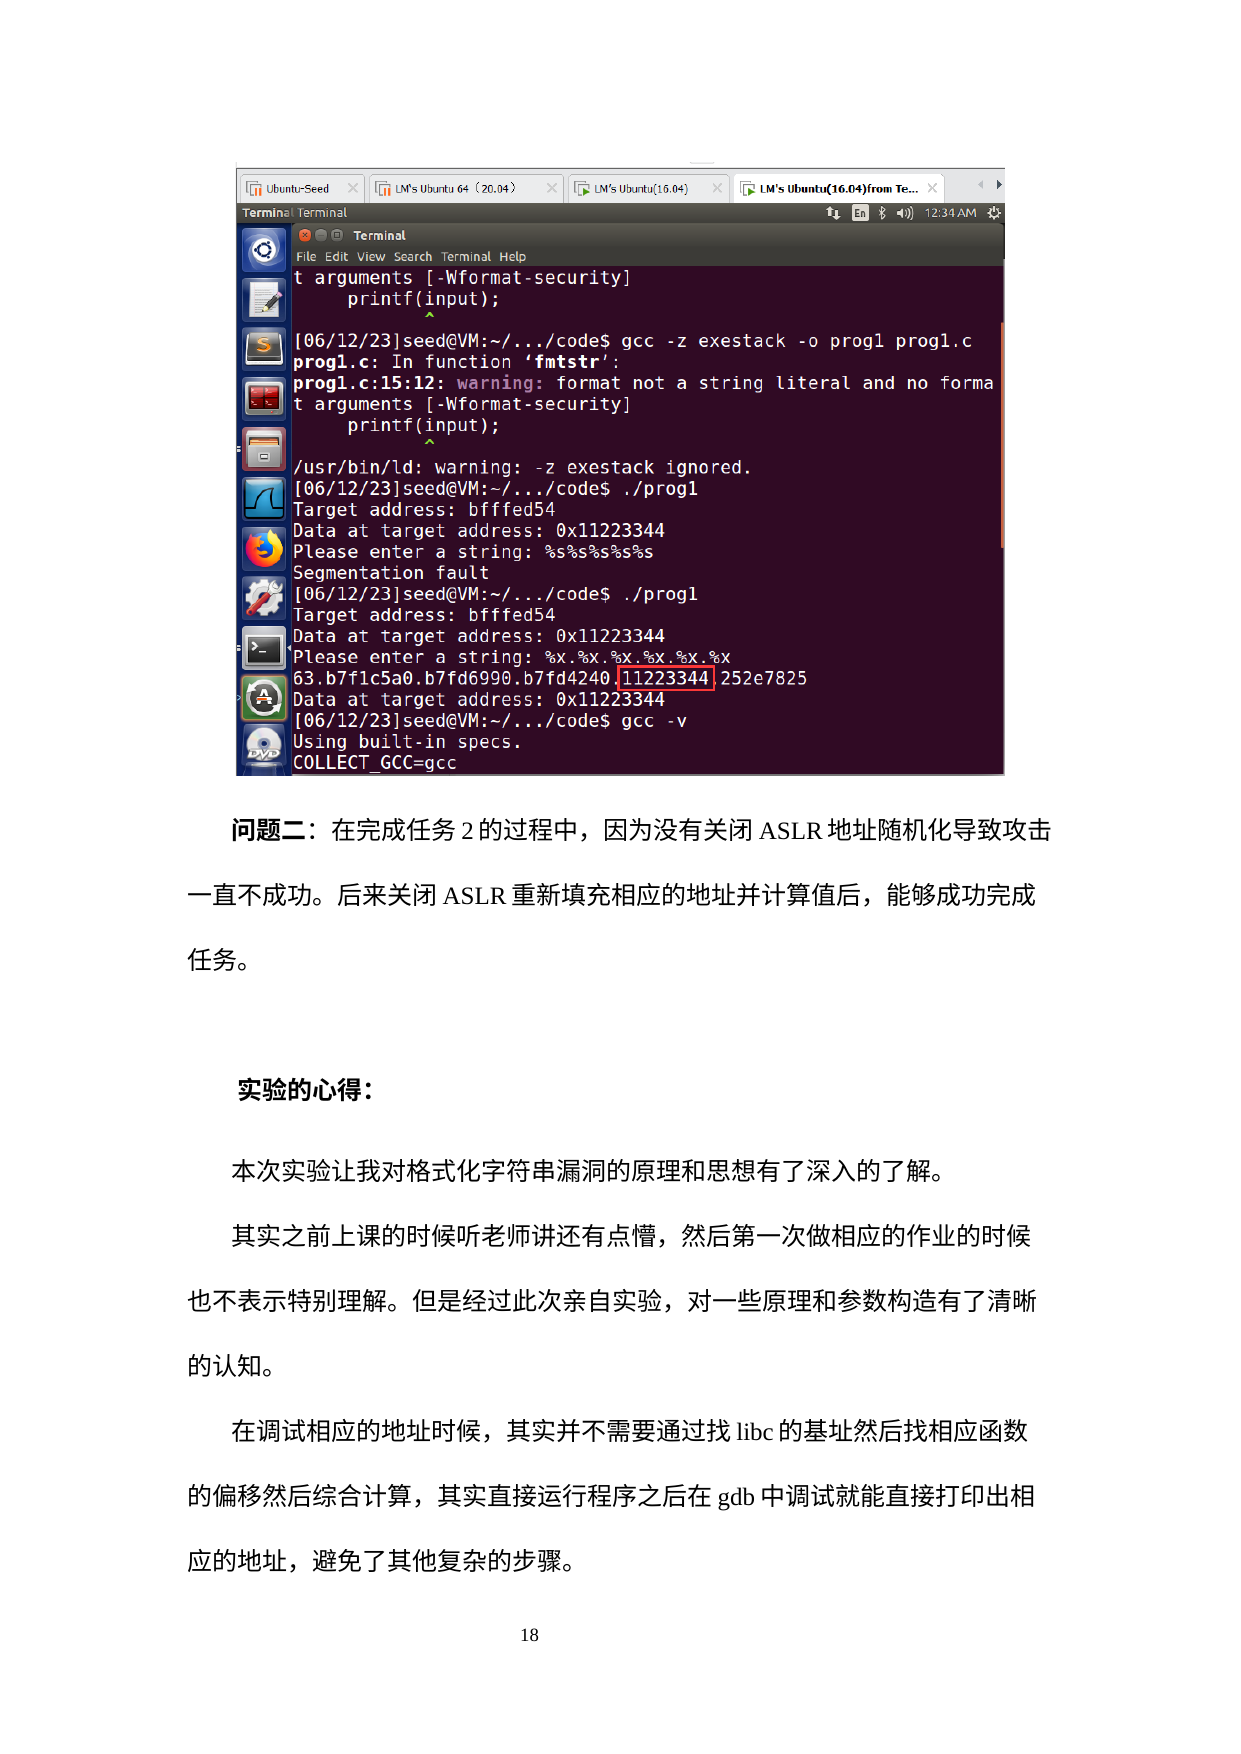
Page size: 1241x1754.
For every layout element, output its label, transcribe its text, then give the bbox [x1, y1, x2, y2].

list 本次实验让我对格式化字符串漏洞的原理和思想有了深入的了解。 [187, 1137, 1053, 1202]
picture [235, 162, 1005, 776]
list 其实之前上课的时候听老师讲还有点懵，然后第一次做相应的作业的时候也不表示特别理解。但是经过此次亲自实验，对一些原理和参数构造有了清晰的认知。 [187, 1202, 1053, 1397]
text 实验的心得： [187, 1056, 1053, 1121]
list 在调试相应的地址时候，其实并不需要通过找libc的基址然后找相应函数的偏移然后综合计算，其实直接运行程序之后在gdb中调试就能直接打印出相应的地址，避免了其他复杂的步骤。 [187, 1397, 1053, 1592]
list 问题二：在完成任务2的过程中，因为没有关闭ASLR地址随机化导致攻击一直不成功。后来关闭ASLR重新填充相应的地址并计算值后，能够成功完成任务。 [187, 796, 1053, 991]
